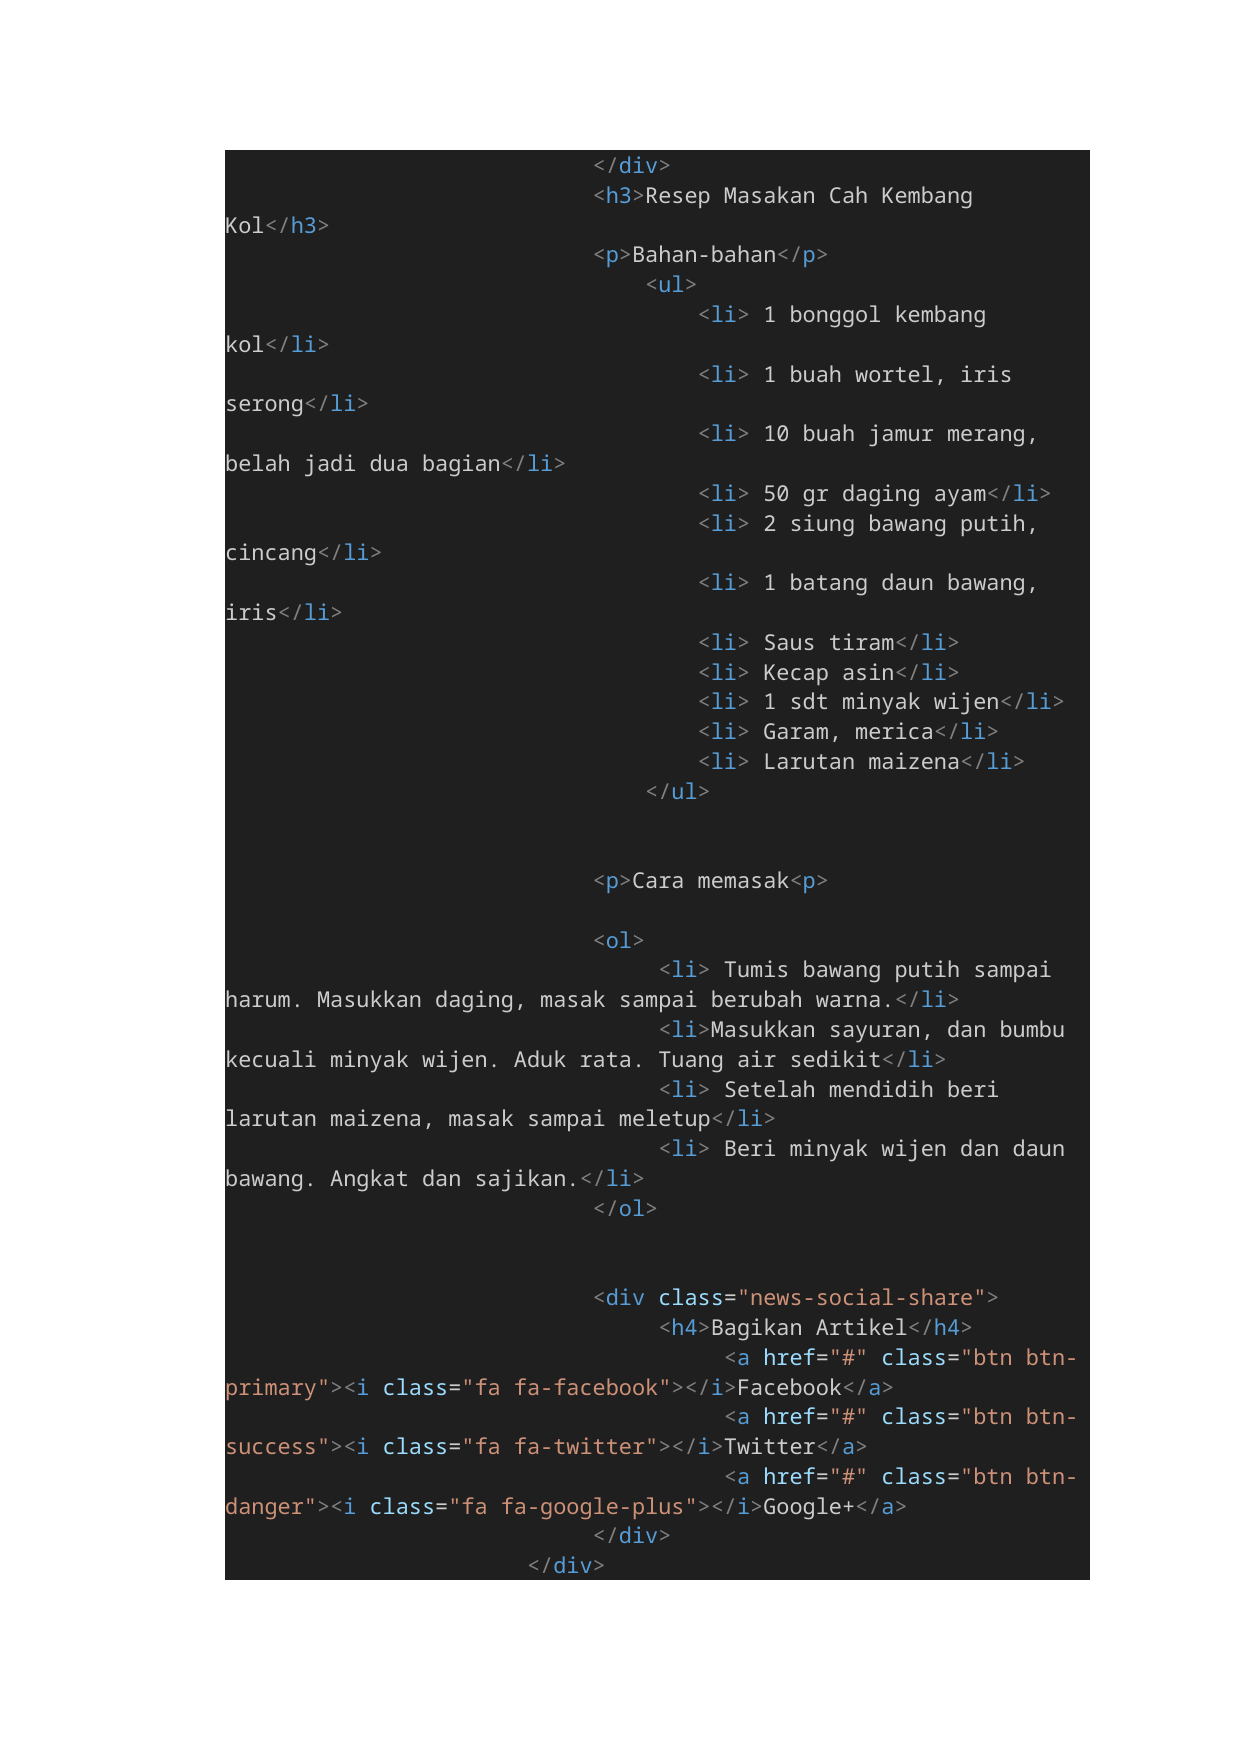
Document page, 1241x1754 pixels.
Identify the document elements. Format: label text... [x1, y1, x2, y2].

text <div class="news-social-share"> [225, 1282, 1090, 1312]
text <li> 10 buah jamur merang, belah jadi dua bagian</li> [225, 418, 1090, 478]
text <h3>Resep Masakan Cah Kembang Kol</h3> [225, 180, 1090, 239]
text <ol> [225, 924, 1090, 954]
text </div> [225, 1550, 1090, 1580]
text <a href="#" class="btn btn-success"><i class="fa fa-twitter"></i>Twitter</a> [225, 1401, 1090, 1461]
text <li> 1 buah wortel, iris serong</li> [225, 358, 1090, 418]
text <h4>Bagikan Artikel</h4> [225, 1312, 1090, 1342]
text <li> Beri minyak wijen dan daun bawang. Angkat dan sajikan.</li> [225, 1133, 1090, 1193]
text <p>Cara memasak<p> [225, 865, 1090, 895]
text <a href="#" class="btn btn-danger"><i class="fa fa-google-plus"></i>Google+</a> [225, 1461, 1090, 1520]
text <li> 1 batang daun bawang, iris</li> [225, 567, 1090, 627]
text <ul> [225, 269, 1090, 299]
text <li> 1 sdt minyak wijen</li> [225, 686, 1090, 716]
text <li> Setelah mendidih beri larutan maizena, masak sampai meletup</li> [225, 1073, 1090, 1133]
text <li> Saus tiram</li> [225, 627, 1090, 656]
text <p>Bahan-bahan</p> [225, 239, 1090, 269]
text <li> 2 siung bawang putih, cincang</li> [225, 507, 1090, 567]
text </div> [225, 1520, 1090, 1550]
text </ul> [225, 776, 1090, 805]
text </ol> [225, 1193, 1090, 1222]
text <li> 1 bonggol kembang kol</li> [225, 299, 1090, 358]
text <li> Kecap asin</li> [225, 656, 1090, 686]
text <li> 50 gr daging ayam</li> [225, 478, 1090, 507]
text <li> Garam, merica</li> [225, 716, 1090, 746]
text <li> Tumis bawang putih sampai harum. Masukkan daging, masak sampai berubah warna.</li> [225, 954, 1090, 1014]
text <li>Masukkan sayuran, dan bumbu kecuali minyak wijen. Aduk rata. Tuang air sedikit</li> [225, 1014, 1090, 1073]
text </div> [225, 150, 1090, 180]
text <li> Larutan maizena</li> [225, 746, 1090, 776]
text <a href="#" class="btn btn-primary"><i class="fa fa-facebook"></i>Facebook</a> [225, 1342, 1090, 1401]
